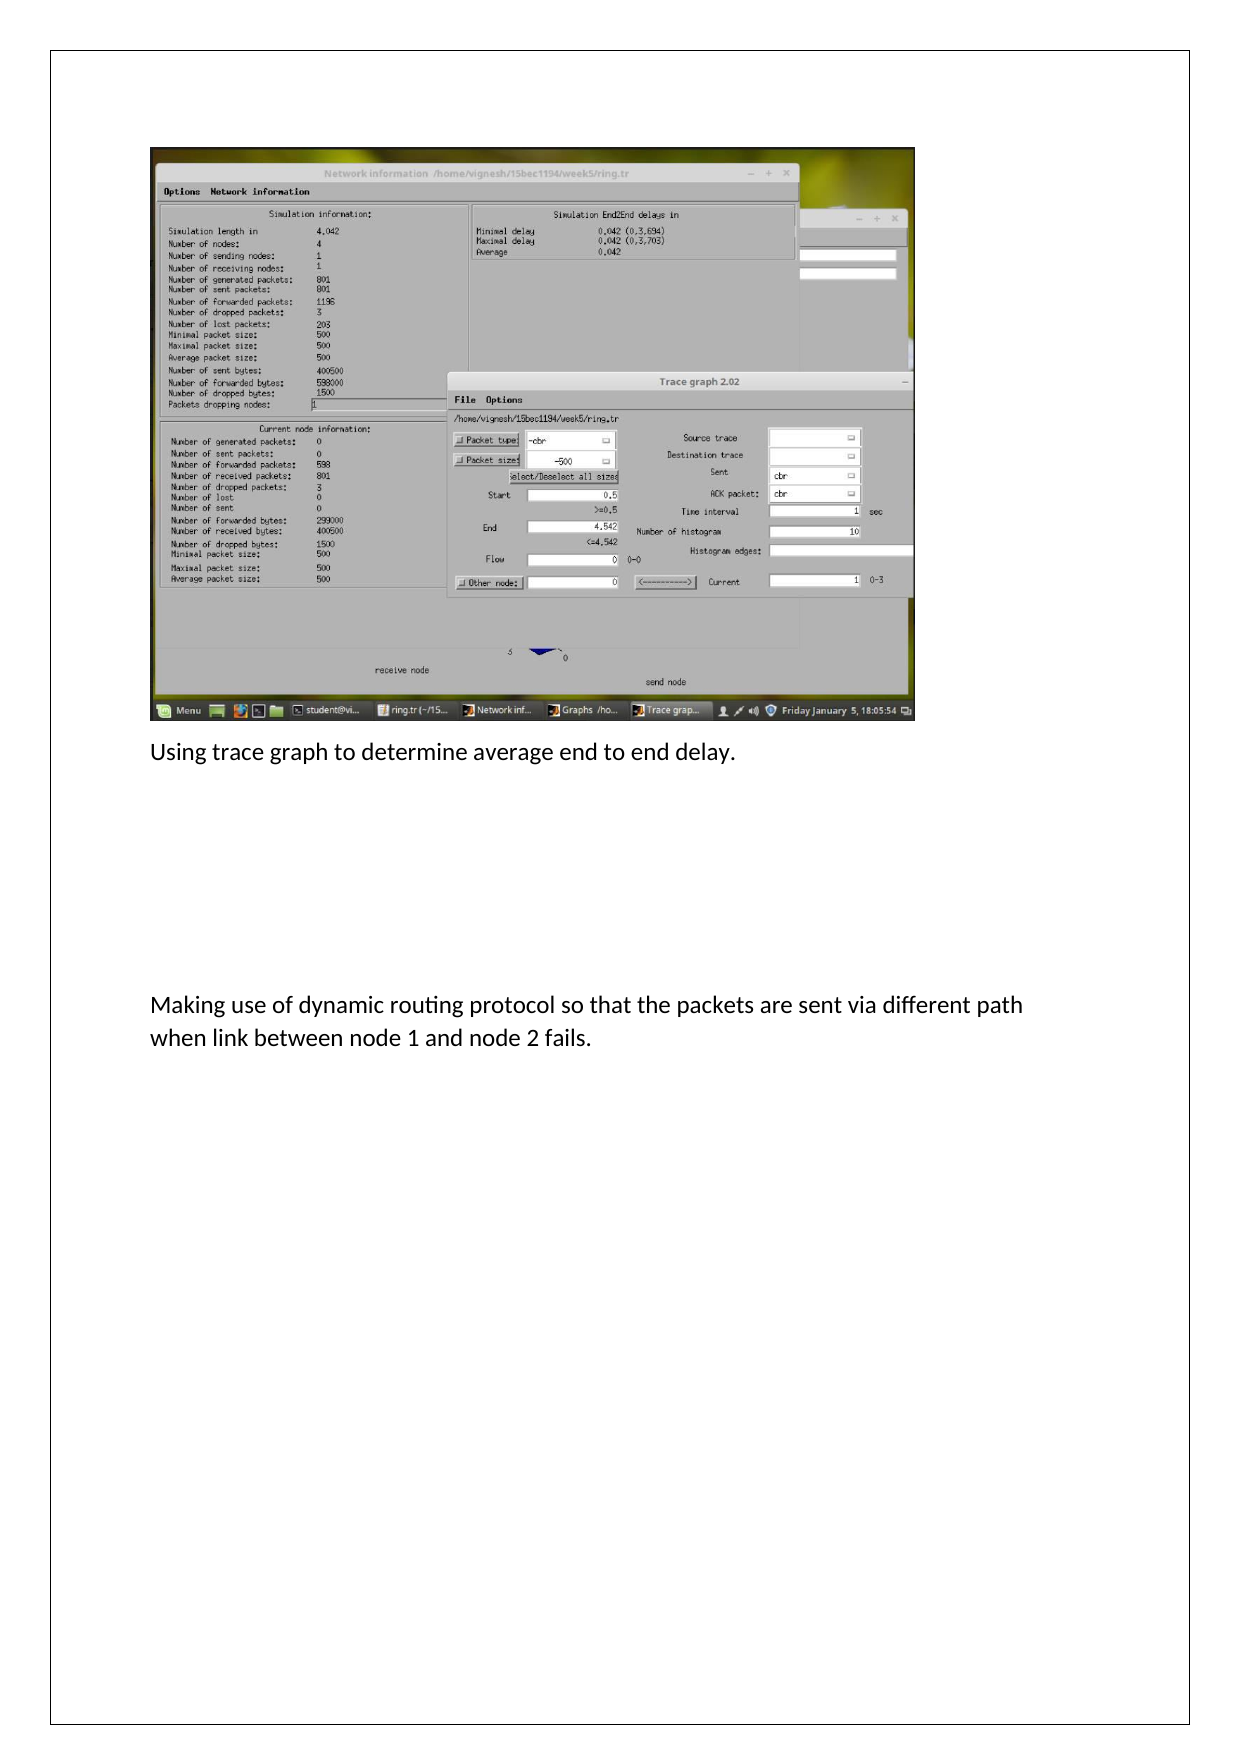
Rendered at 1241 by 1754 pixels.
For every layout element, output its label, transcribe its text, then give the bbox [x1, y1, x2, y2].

text Making use of dynamic routing protocol so that the packets are sent via different path when link between node 1 and node 2 fails. [150, 989, 1069, 1053]
text Using trace graph to determine average end to end delay. [150, 736, 1176, 767]
picture [150, 147, 915, 721]
